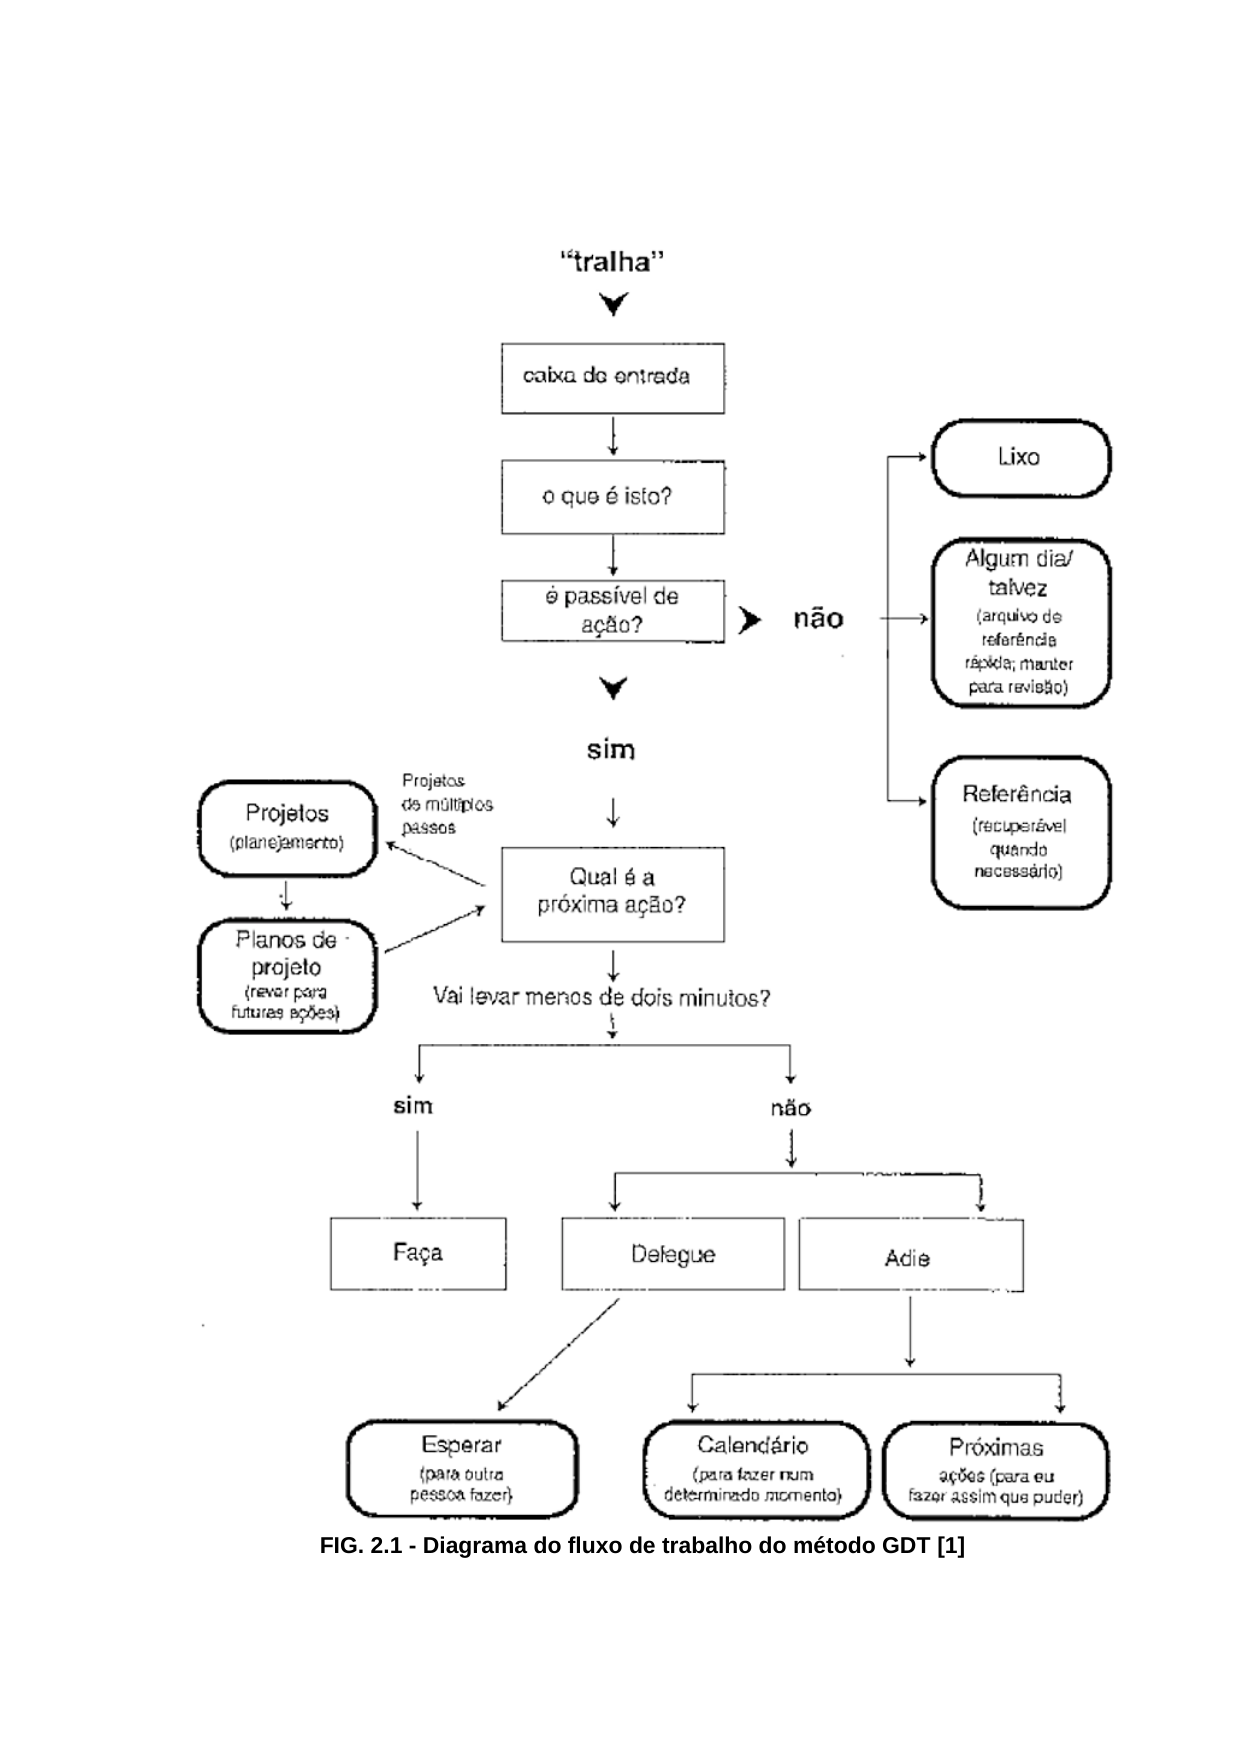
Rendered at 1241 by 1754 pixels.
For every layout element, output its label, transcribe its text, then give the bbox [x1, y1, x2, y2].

picture [191, 233, 1124, 1532]
text FIG. .1 - Diagrama do fluxo de trabalho do método GDT [148, 1532, 1092, 1558]
